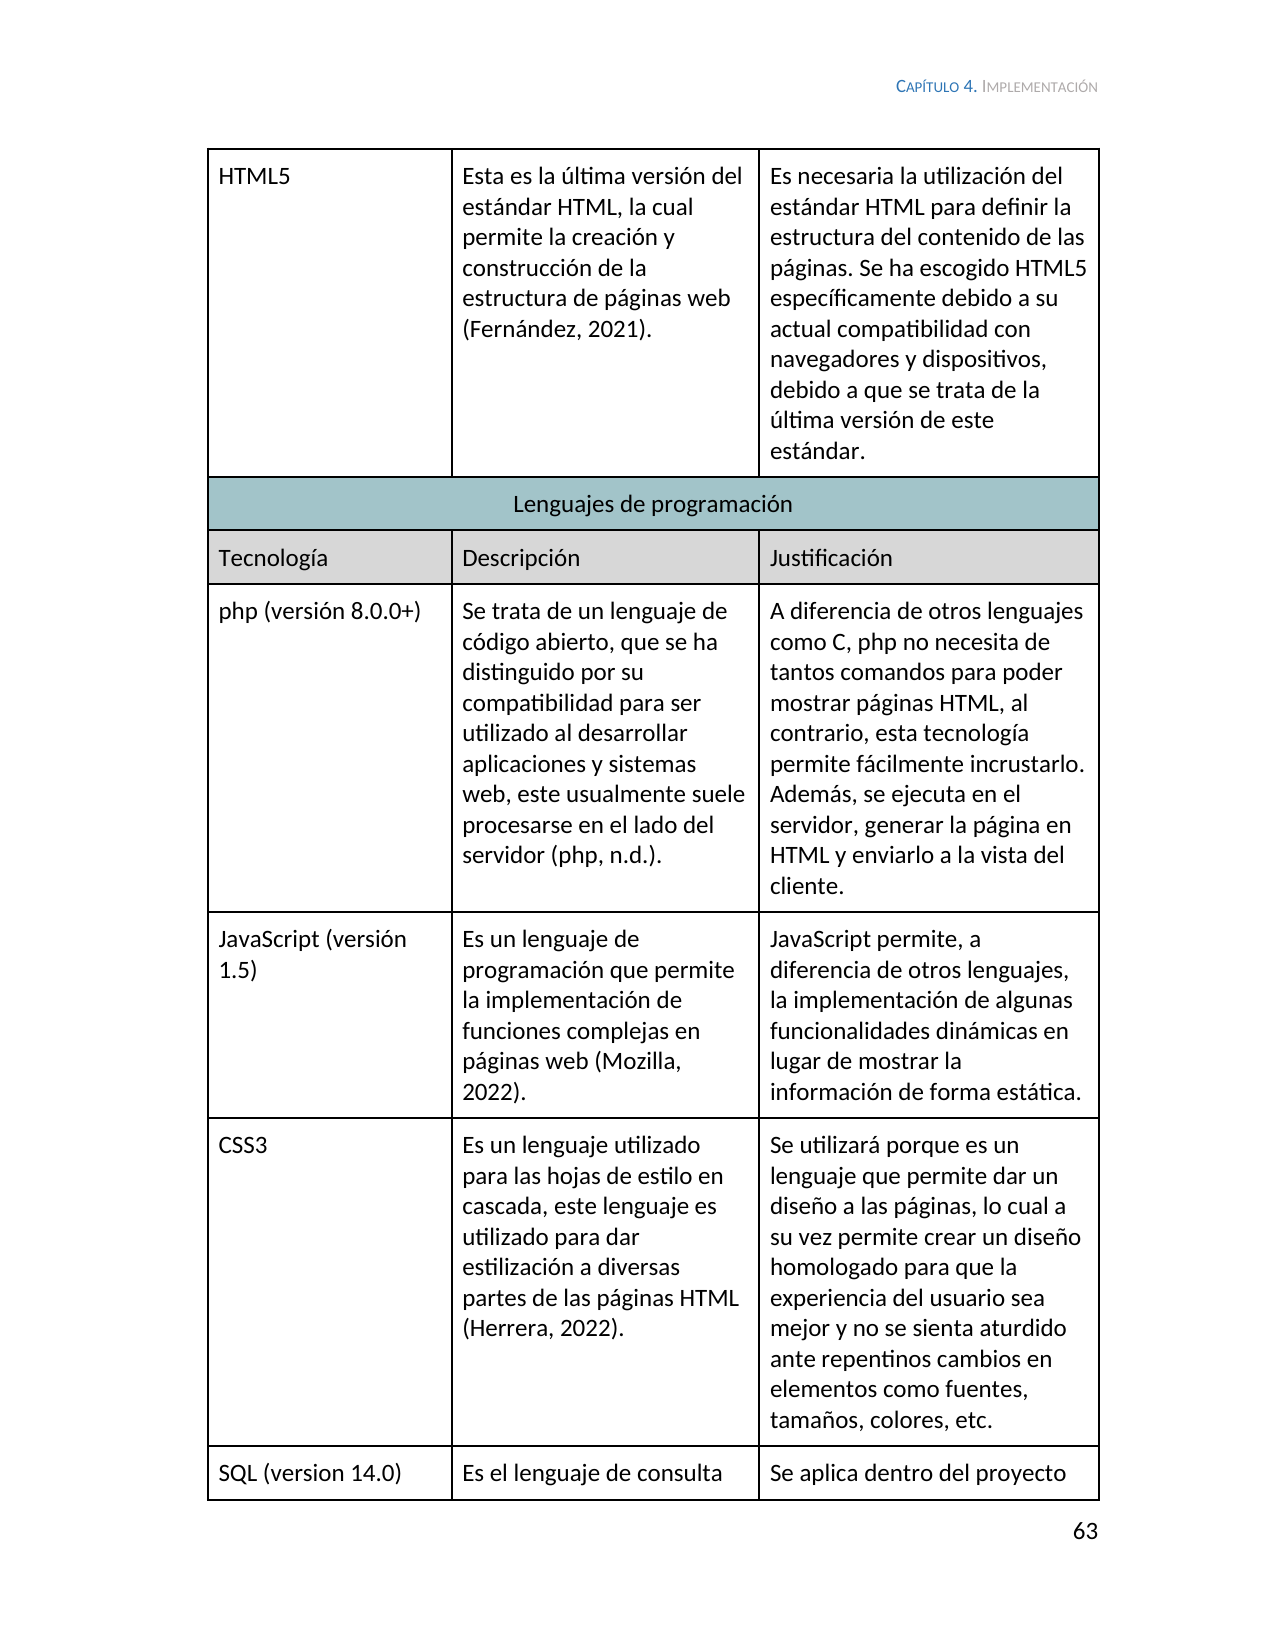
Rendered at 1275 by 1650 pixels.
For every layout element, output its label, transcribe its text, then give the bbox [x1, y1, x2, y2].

table_cell JavaScript (versión 1.5) [209, 913, 451, 1117]
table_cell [453, 1447, 758, 1498]
table_cell php (versión 8.0.0+) [209, 585, 451, 911]
table_cell Descripción [453, 531, 758, 583]
table_cell Es un lenguaje utilizado para las hojas de estilo en cascada, este lenguaje es utilizado para dar estilización a diversas partes de las páginas HTML (Herrera, 2022). [453, 1119, 758, 1445]
table_cell Es un lenguaje de programación que permite la implementación de funciones complejas en páginas web (Mozilla, 2022). [453, 913, 758, 1117]
table_cell JavaScript permite, a diferencia de otros lenguajes, la implementación de algunas funcionalidades dinámicas en lugar de mostrar la información de forma estática. [760, 913, 1098, 1117]
table_cell CSS3 [209, 1119, 451, 1445]
table_cell A diferencia de otros lenguajes como C, php no necesita de tantos comandos para poder mostrar páginas HTML, al contrario, esta tecnología permite fácilmente incrustarlo. Además, se ejecuta en el servidor, generar la página en HTML y enviarlo a la vista del cliente. [760, 585, 1098, 911]
table_cell SQL (version 14.0) [209, 1447, 451, 1498]
table_cell Tecnología [209, 531, 451, 583]
table_cell Se utilizará porque es un lenguaje que permite dar un diseño a las páginas, lo cual a su vez permite crear un diseño homologado para que la experiencia del usuario sea mejor y no se sienta aturdido ante repentinos cambios en elementos como fuentes, tamaños, colores, etc. [760, 1119, 1098, 1445]
table_cell Se trata de un lenguaje de código abierto, que se ha distinguido por su compatibilidad para ser utilizado al desarrollar aplicaciones y sistemas web, este usualmente suele procesarse en el lado del servidor (php, n.d.). [453, 585, 758, 911]
table_cell Esta es la última versión del estándar HTML, la cual permite la creación y construcción de la estructura de páginas web (Fernández, 2021). [453, 150, 758, 476]
table_cell HTML5 [209, 150, 451, 476]
table_cell Es necesaria la utilización del estándar HTML para definir la estructura del contenido de las páginas. Se ha escogido HTML5 específicamente debido a su actual compatibilidad con navegadores y dispositivos, debido a que se trata de la última versión de este estándar. [760, 150, 1098, 476]
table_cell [760, 1447, 1098, 1498]
table_cell Justificación [760, 531, 1098, 583]
table_cell Lenguajes de programación [209, 478, 1098, 529]
